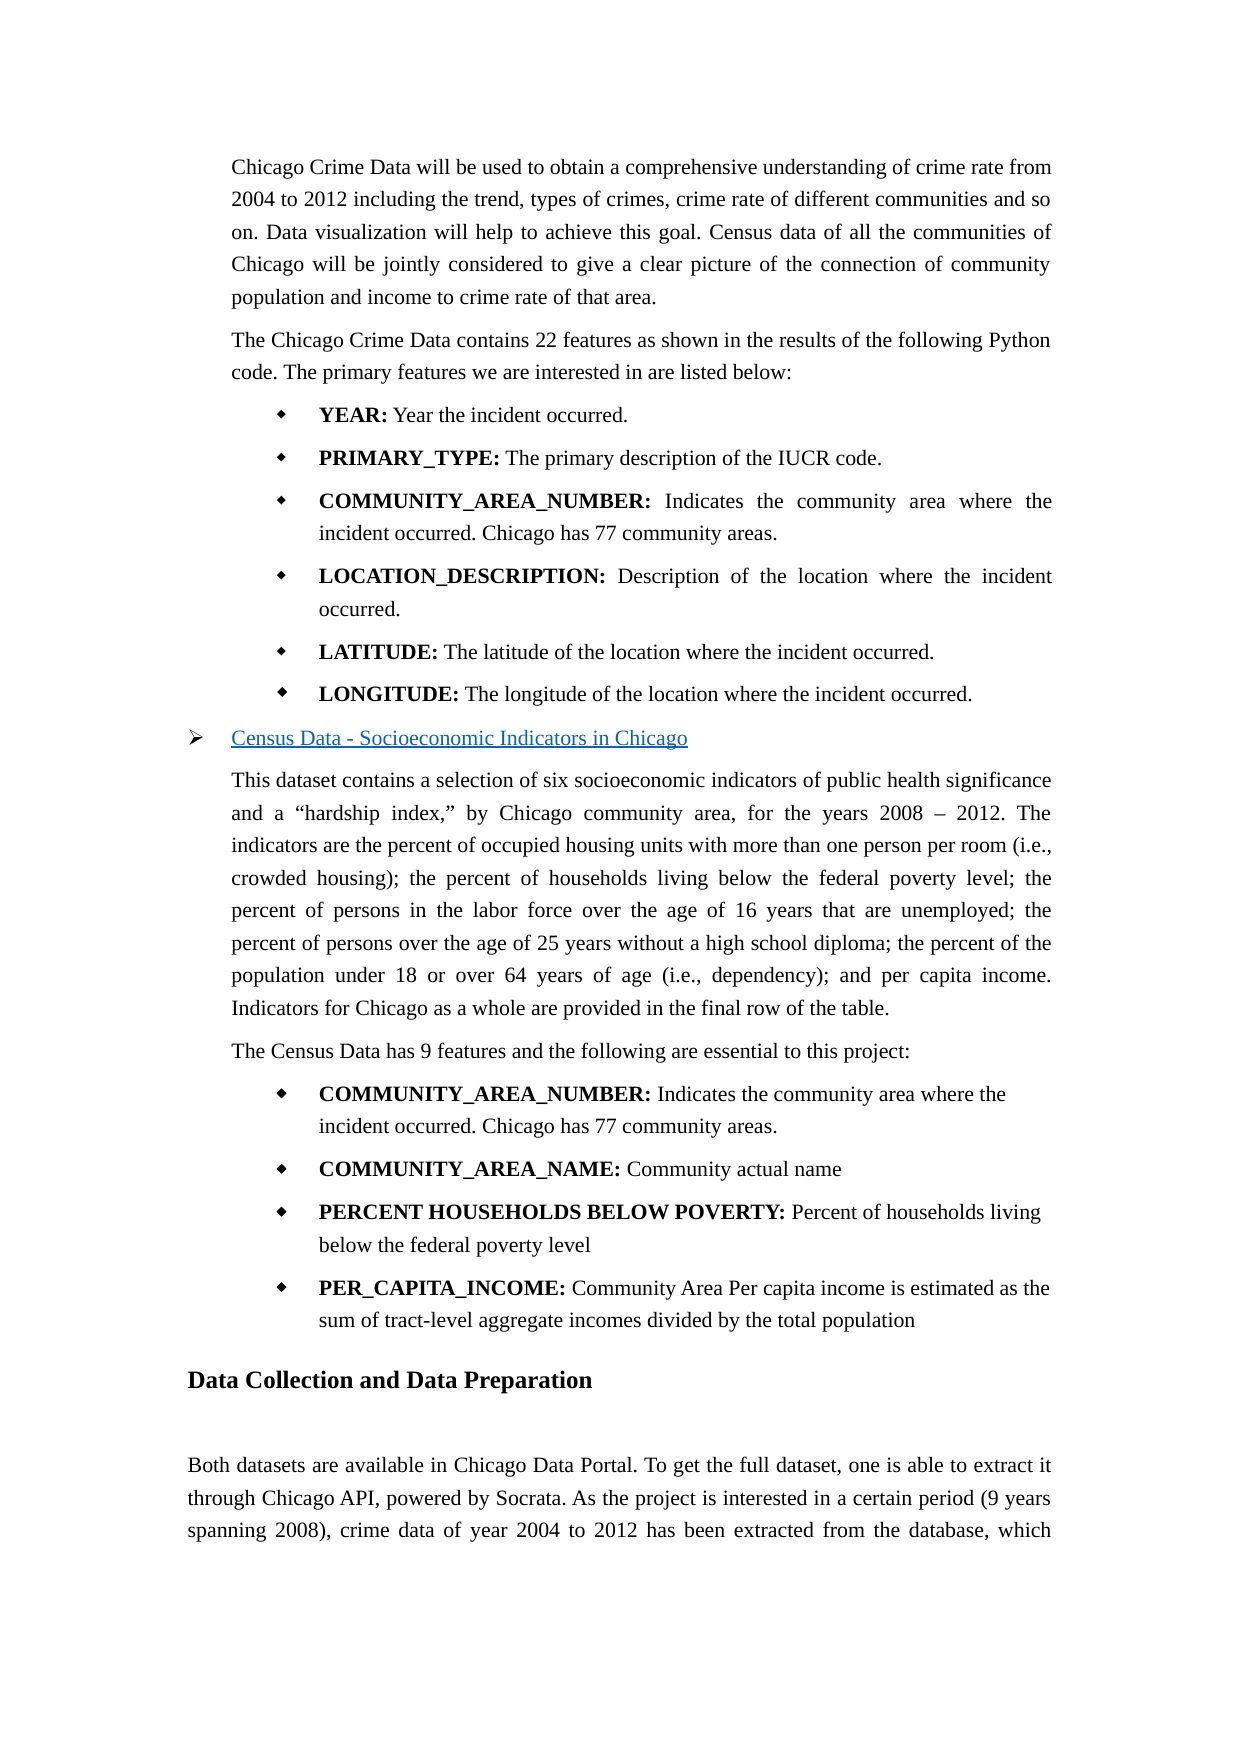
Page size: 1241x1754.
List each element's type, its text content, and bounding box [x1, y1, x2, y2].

list COMMUNITY_AREA_NUMBER: Indicates the community area where the incident occurred. Chicago has 77 community areas. [275, 1077, 1053, 1142]
list LATITUDE: The latitude of the location where the incident occurred. [275, 635, 1053, 667]
list LONGITUDE: The longitude of the location where the incident occurred. [275, 678, 1053, 710]
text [187, 1449, 1053, 1546]
list PRIMARY_TYPE: The primary description of the IUCR code. [275, 441, 1053, 474]
list COMMUNITY_AREA_NAME: Community actual name [275, 1152, 1053, 1185]
list Census Data - Socioeconomic Indicators in Chicago [187, 721, 1053, 753]
list This dataset contains a selection of six socioeconomic indicators of public health significance and a “hardship index,” by Chicago community area, for the years 2008 – 2012. The indicators are the percent of occupied housing units with more than one person per room (i.e., crowded housing); the percent of households living below the federal poverty level; the percent of persons in the labor force over the age of 16 years that are unemployed; the percent of persons over the age of 25 years without a high school diploma; the percent of the population under 18 or over 64 years of age (i.e., dependency); and per capita income. Indicators for Chicago as a whole are provided in the final row of the table. [231, 764, 1053, 1024]
list The Census Data has 9 features and the following are essential to this project: [231, 1034, 1053, 1067]
list PERCENT HOUSEHOLDS BELOW POVERTY: Percent of households living below the federal poverty level [275, 1195, 1053, 1260]
list YEAR: Year the incident occurred. [275, 398, 1053, 431]
list Chicago Crime Data will be used to obtain a comprehensive understanding of crime rate from 2004 to 2012 including the trend, types of crimes, crime rate of different communities and so on. Data visualization will help to achieve this goal. Census data of all the communities of Chicago will be jointly considered to give a clear picture of the connection of community population and income to crime rate of that area. [231, 150, 1053, 312]
list PER_CAPITA_INCOME: Community Area Per capita income is estimated as the sum of tract-level aggregate incomes divided by the total population [275, 1271, 1053, 1336]
list LOCATION_DESCRIPTION: Description of the location where the incident occurred. [275, 559, 1053, 624]
list The Chicago Crime Data contains 22 features as shown in the results of the following Python code. The primary features we are interested in are listed below: [231, 323, 1053, 388]
list COMMUNITY_AREA_NUMBER: Indicates the community area where the incident occurred. Chicago has 77 community areas. [275, 484, 1053, 549]
subtitle Data Collection and Data Preparation [187, 1363, 1053, 1395]
